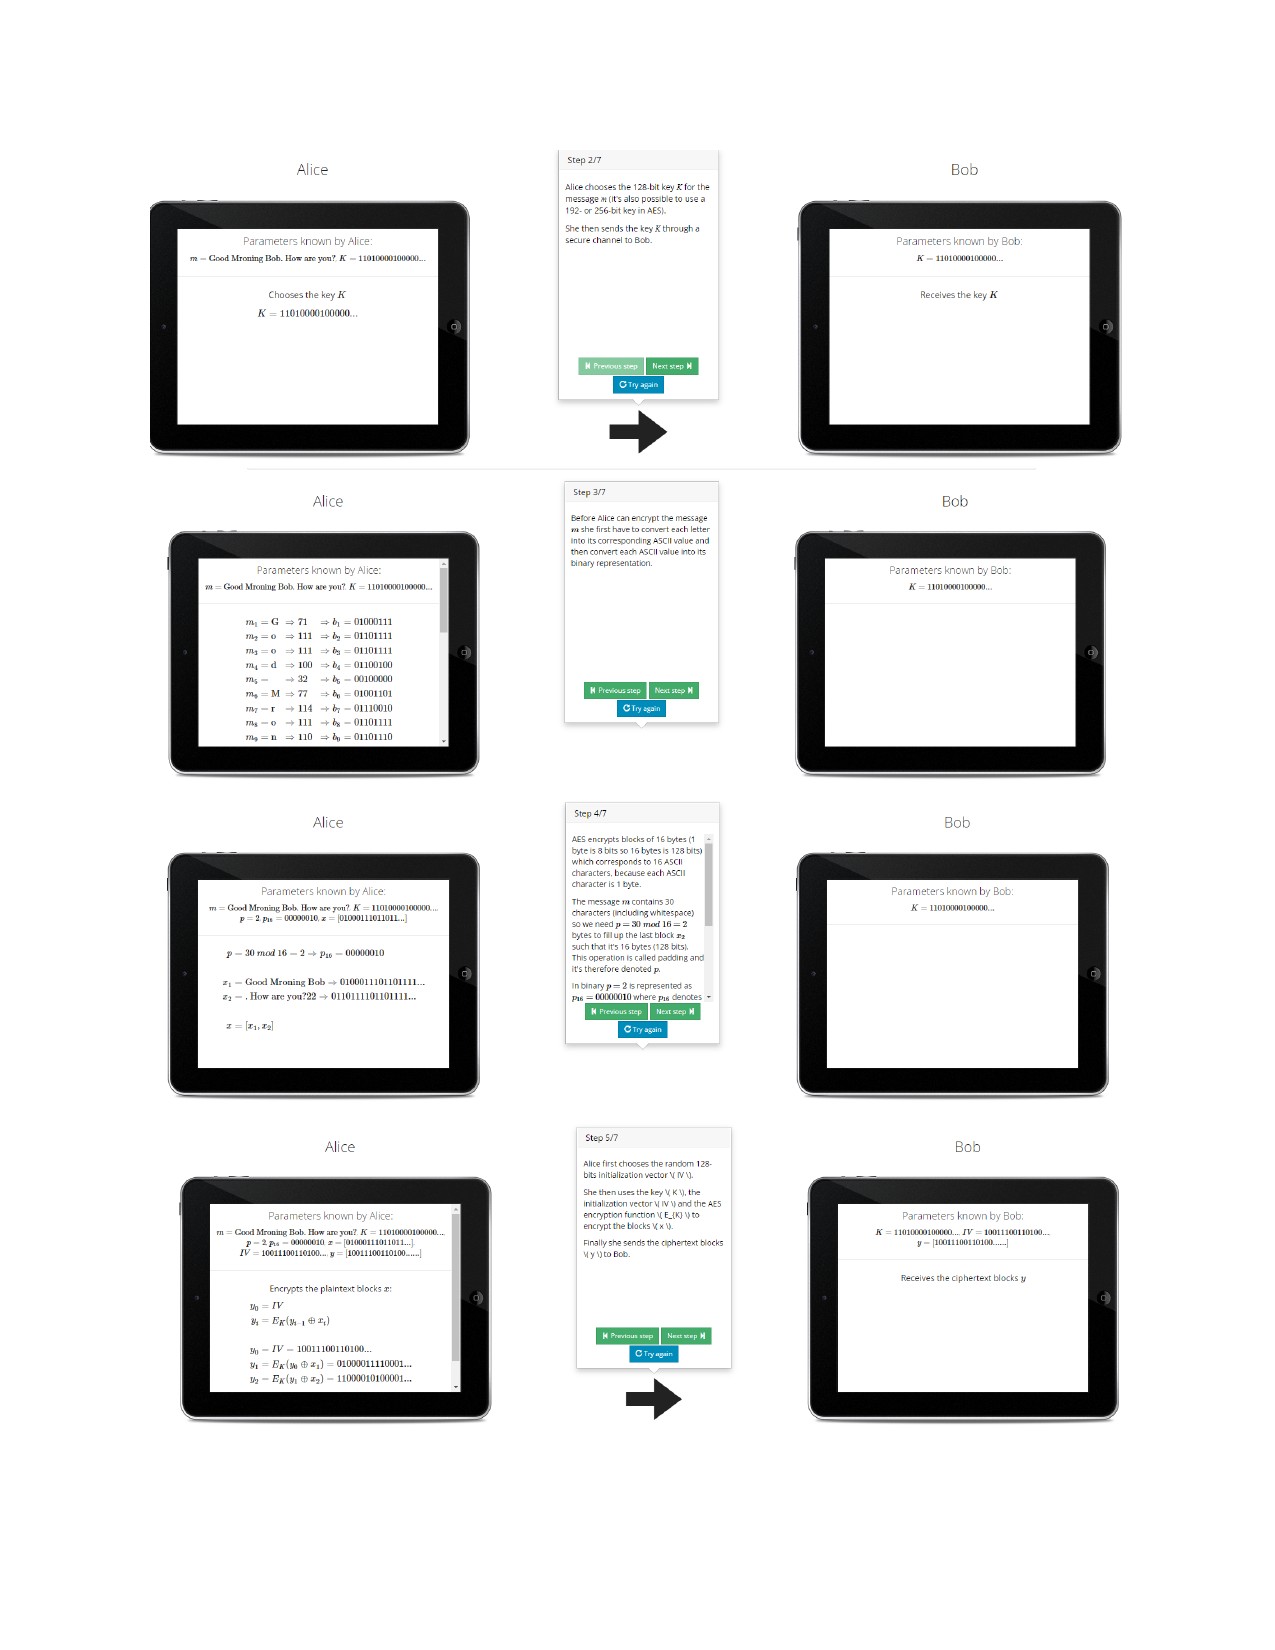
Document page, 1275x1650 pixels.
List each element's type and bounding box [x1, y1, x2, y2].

picture [150, 801, 1125, 1114]
picture [150, 1117, 1125, 1454]
picture [150, 468, 1125, 798]
picture [150, 150, 1125, 465]
